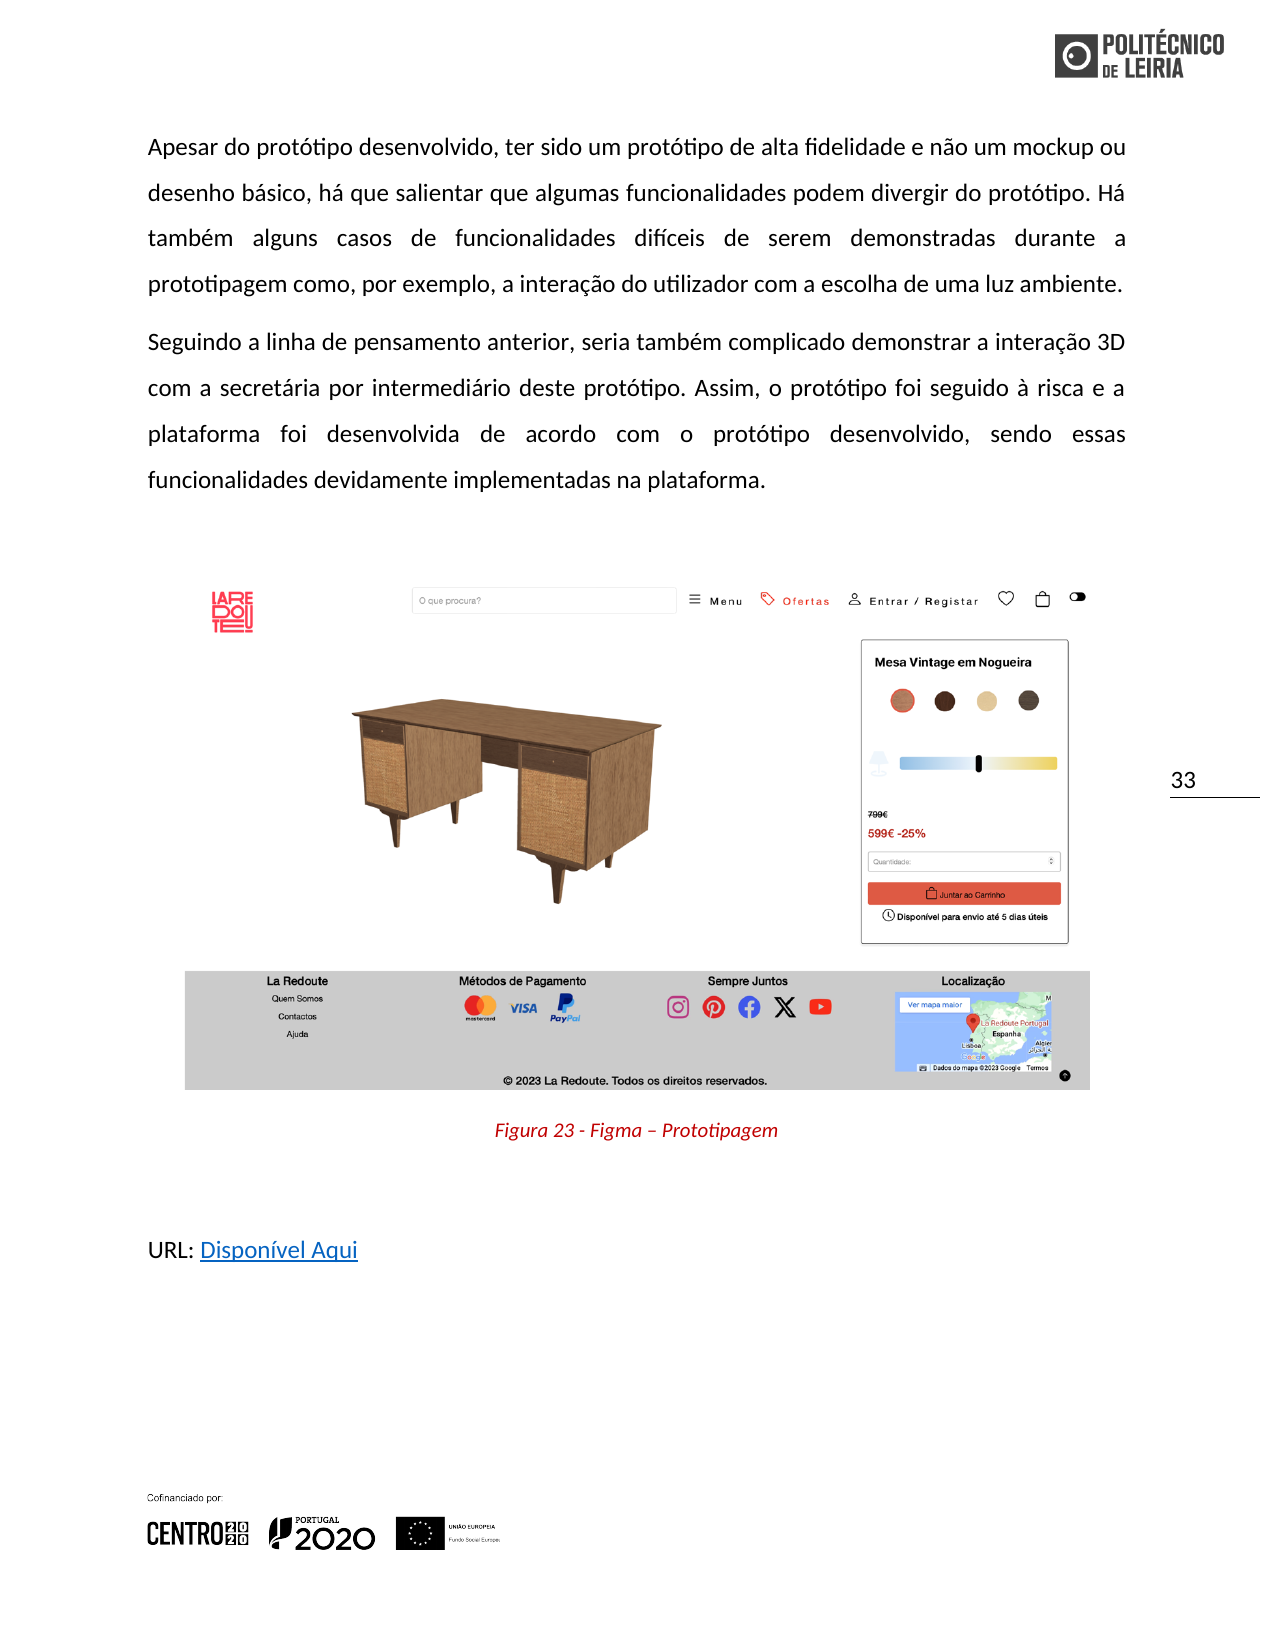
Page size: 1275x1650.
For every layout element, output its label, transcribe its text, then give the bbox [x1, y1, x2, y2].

text URL: Disponível Aqui [148, 1234, 1127, 1264]
text Figura 23 - Figma – Prototipagem [148, 1117, 1127, 1142]
picture [1053, 26, 1225, 80]
picture [184, 580, 1090, 1090]
text Seguindo a linha de pensamento anterior, seria também complicado demonstrar a interação 3D com a secretária por intermediário deste protótipo. Assim, o protótipo foi seguido à risca e a plataforma foi desenvolvida de acordo com o protótipo desenvolvido, sendo essas funcionalidades devidamente implementadas na plataforma. [148, 327, 1127, 494]
text Apesar do protótipo desenvolvido, ter sido um protótipo de alta fidelidade e não um mockup ou desenho básico, há que salientar que algumas funcionalidades podem divergir do protótipo. Há também alguns casos de funcionalidades difíceis de serem demonstradas durante a prototipagem como, por exemplo, a interação do utilizador com a escolha de uma luz ambiente. [148, 131, 1127, 299]
picture [147, 1494, 500, 1550]
